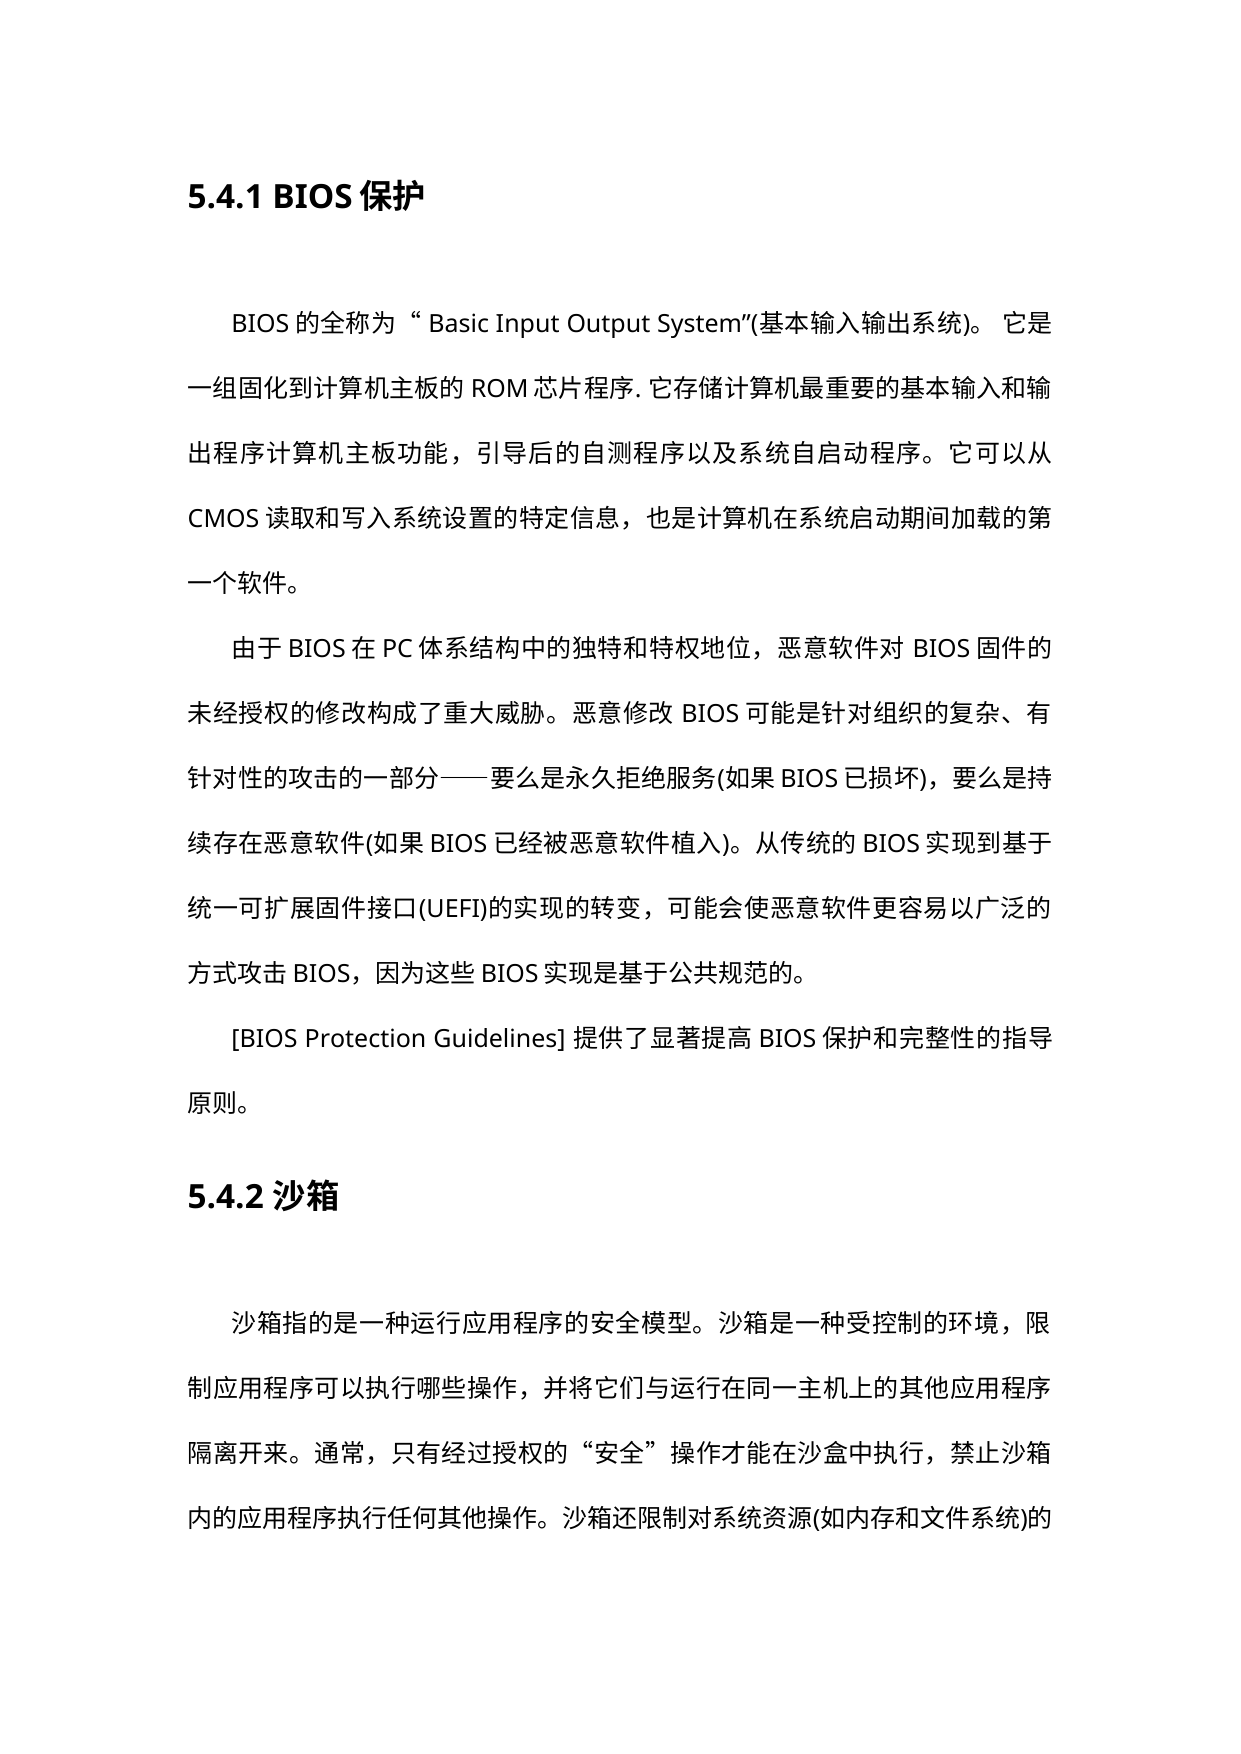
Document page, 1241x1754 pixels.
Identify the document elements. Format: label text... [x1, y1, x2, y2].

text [187, 1289, 1053, 1549]
subtitle 5.4.1 BIOS保护 [187, 162, 1053, 227]
text BIOS的全称为“ Basic Input Output System”(基本输入输出系统)。 它是一组固化到计算机主板的ROM芯片程序. 它存储计算机最重要的基本输入和输出程序计算机主板功能，引导后的自测程序以及系统自启动程序。它可以从CMOS读取和写入系统设置的特定信息，也是计算机在系统启动期间加载的第一个软件。 [187, 289, 1053, 614]
text 由于BIOS在PC体系结构中的独特和特权地位，恶意软件对BIOS固件的未经授权的修改构成了重大威胁。恶意修改BIOS可能是针对组织的复杂、有针对性的攻击的一部分——要么是永久拒绝服务(如果BIOS已损坏)，要么是持续存在恶意软件(如果BIOS已经被恶意软件植入)。从传统的BIOS实现到基于统一可扩展固件接口(UEFI)的实现的转变，可能会使恶意软件更容易以广泛的方式攻击BIOS，因为这些BIOS实现是基于公共规范的。 [187, 614, 1053, 1004]
text [BIOS Protection Guidelines] 提供了显著提高BIOS保护和完整性的指导原则。 [187, 1004, 1053, 1134]
subtitle 5.4.2 沙箱 [187, 1161, 1053, 1226]
